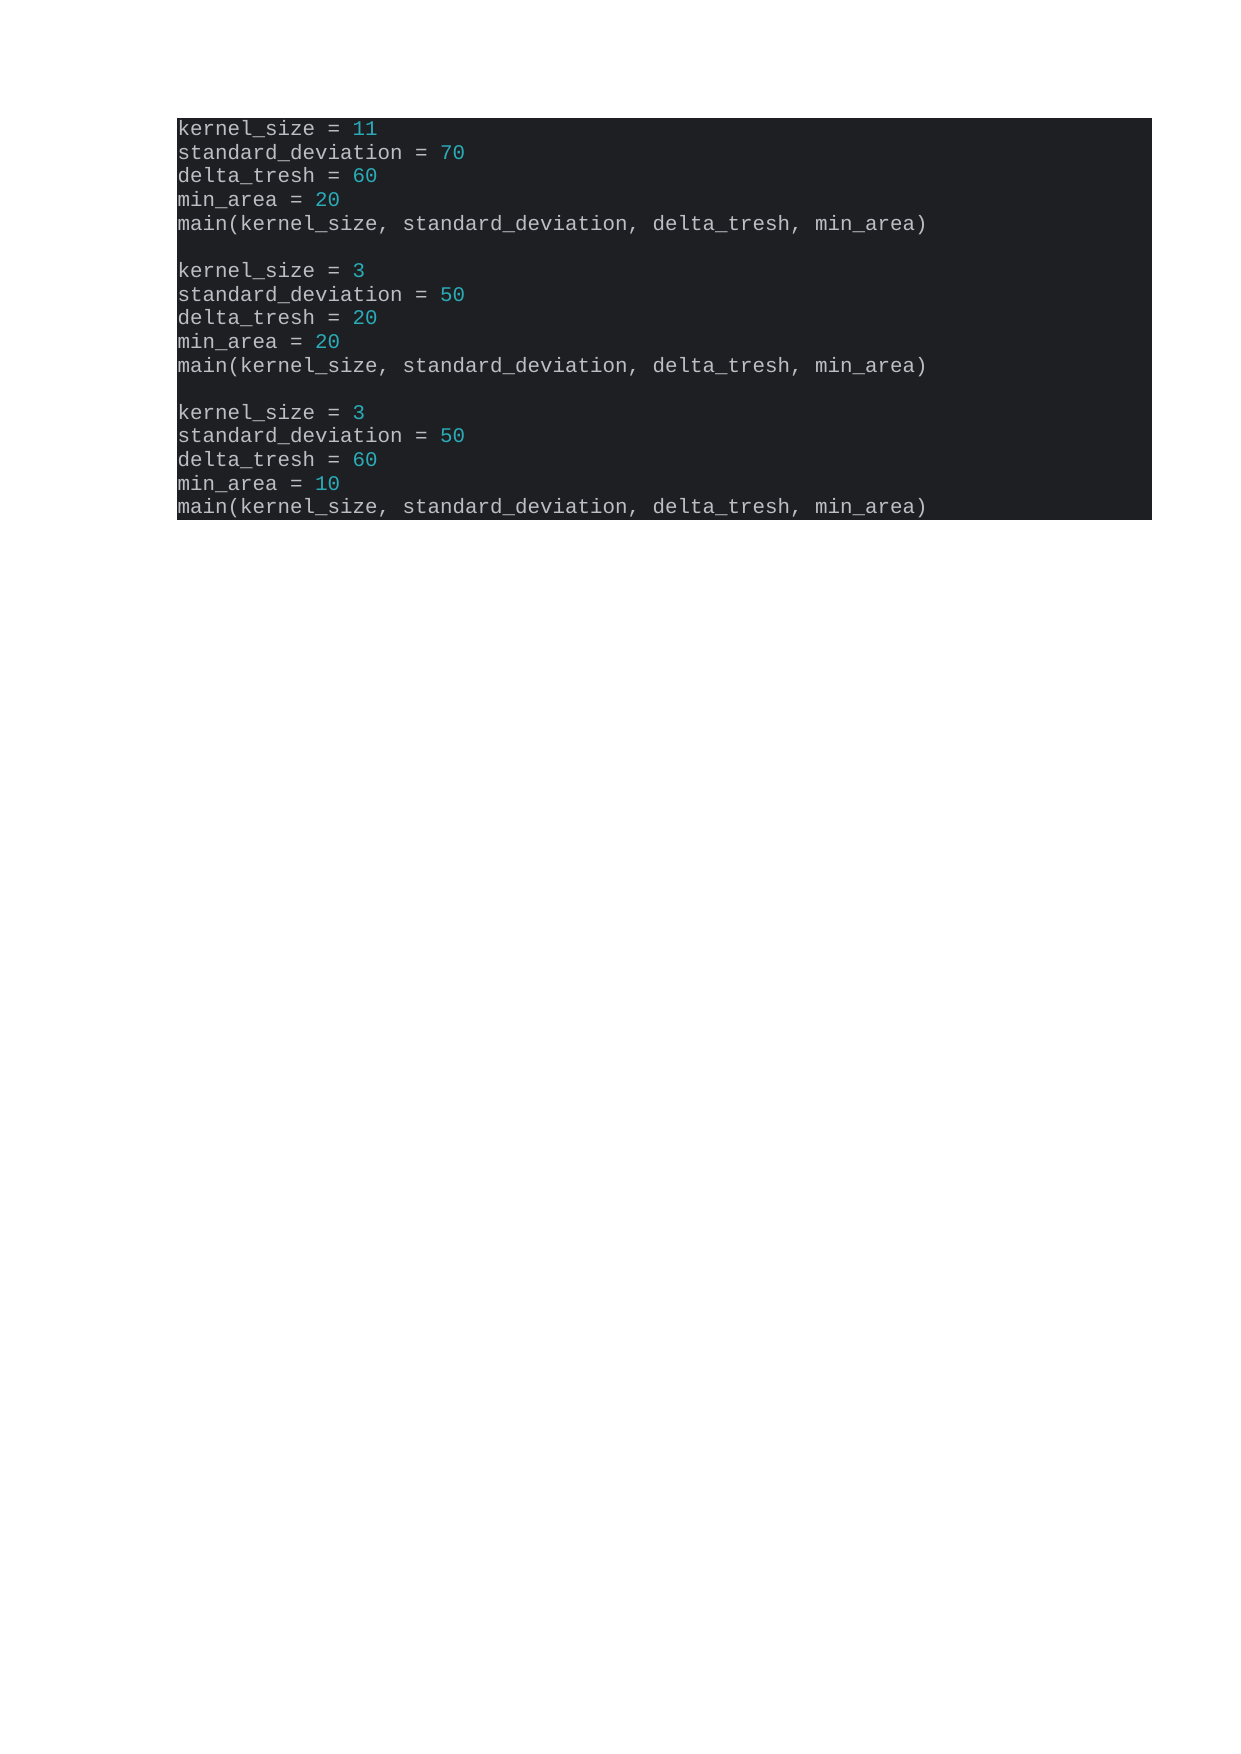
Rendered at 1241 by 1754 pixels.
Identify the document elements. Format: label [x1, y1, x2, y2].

text [177, 118, 1152, 520]
